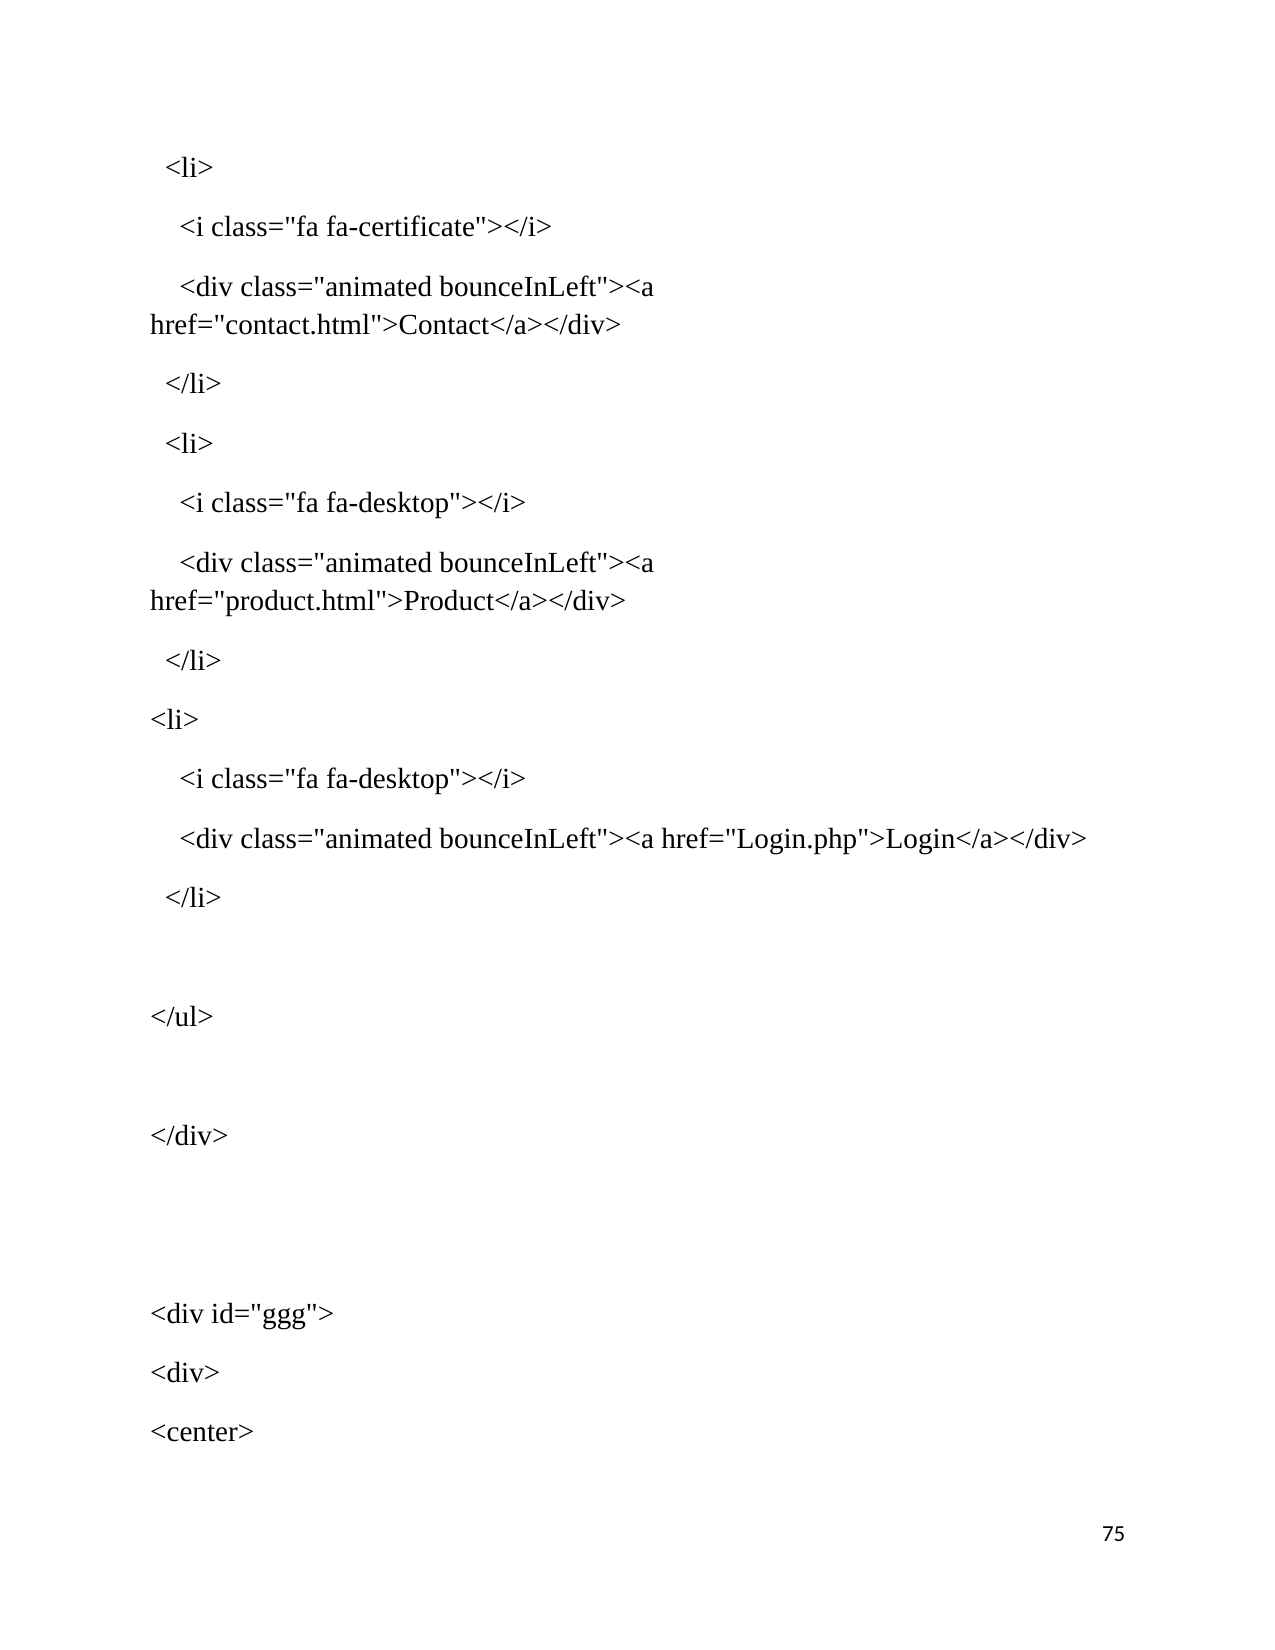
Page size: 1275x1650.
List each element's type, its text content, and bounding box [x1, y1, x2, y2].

text <i class="fa fa-desktop"></i> [150, 761, 1125, 795]
text <div> [150, 1355, 1125, 1389]
text </li> [150, 880, 1125, 914]
text </ul> [150, 999, 1125, 1032]
text <div class="animated bounceInLeft"><a href="Login.php">Login</a></div> [150, 821, 1125, 854]
text <li> [150, 150, 1125, 183]
text <i class="fa fa-certificate"></i> [150, 209, 1125, 243]
text <li> [150, 702, 1125, 736]
text </div> [150, 1118, 1125, 1151]
text </li> [150, 643, 1125, 676]
text <li> [150, 426, 1125, 459]
text <center> [150, 1414, 1125, 1448]
text </li> [150, 367, 1125, 400]
text <div id="ggg"> [150, 1296, 1125, 1329]
text <div class="animated bounceInLeft"><a href="contact.html">Contact</a></div> [150, 269, 1125, 341]
text <i class="fa fa-desktop"></i> [150, 485, 1125, 519]
text <div class="animated bounceInLeft"><a href="product.html">Product</a></div> [150, 545, 1125, 617]
